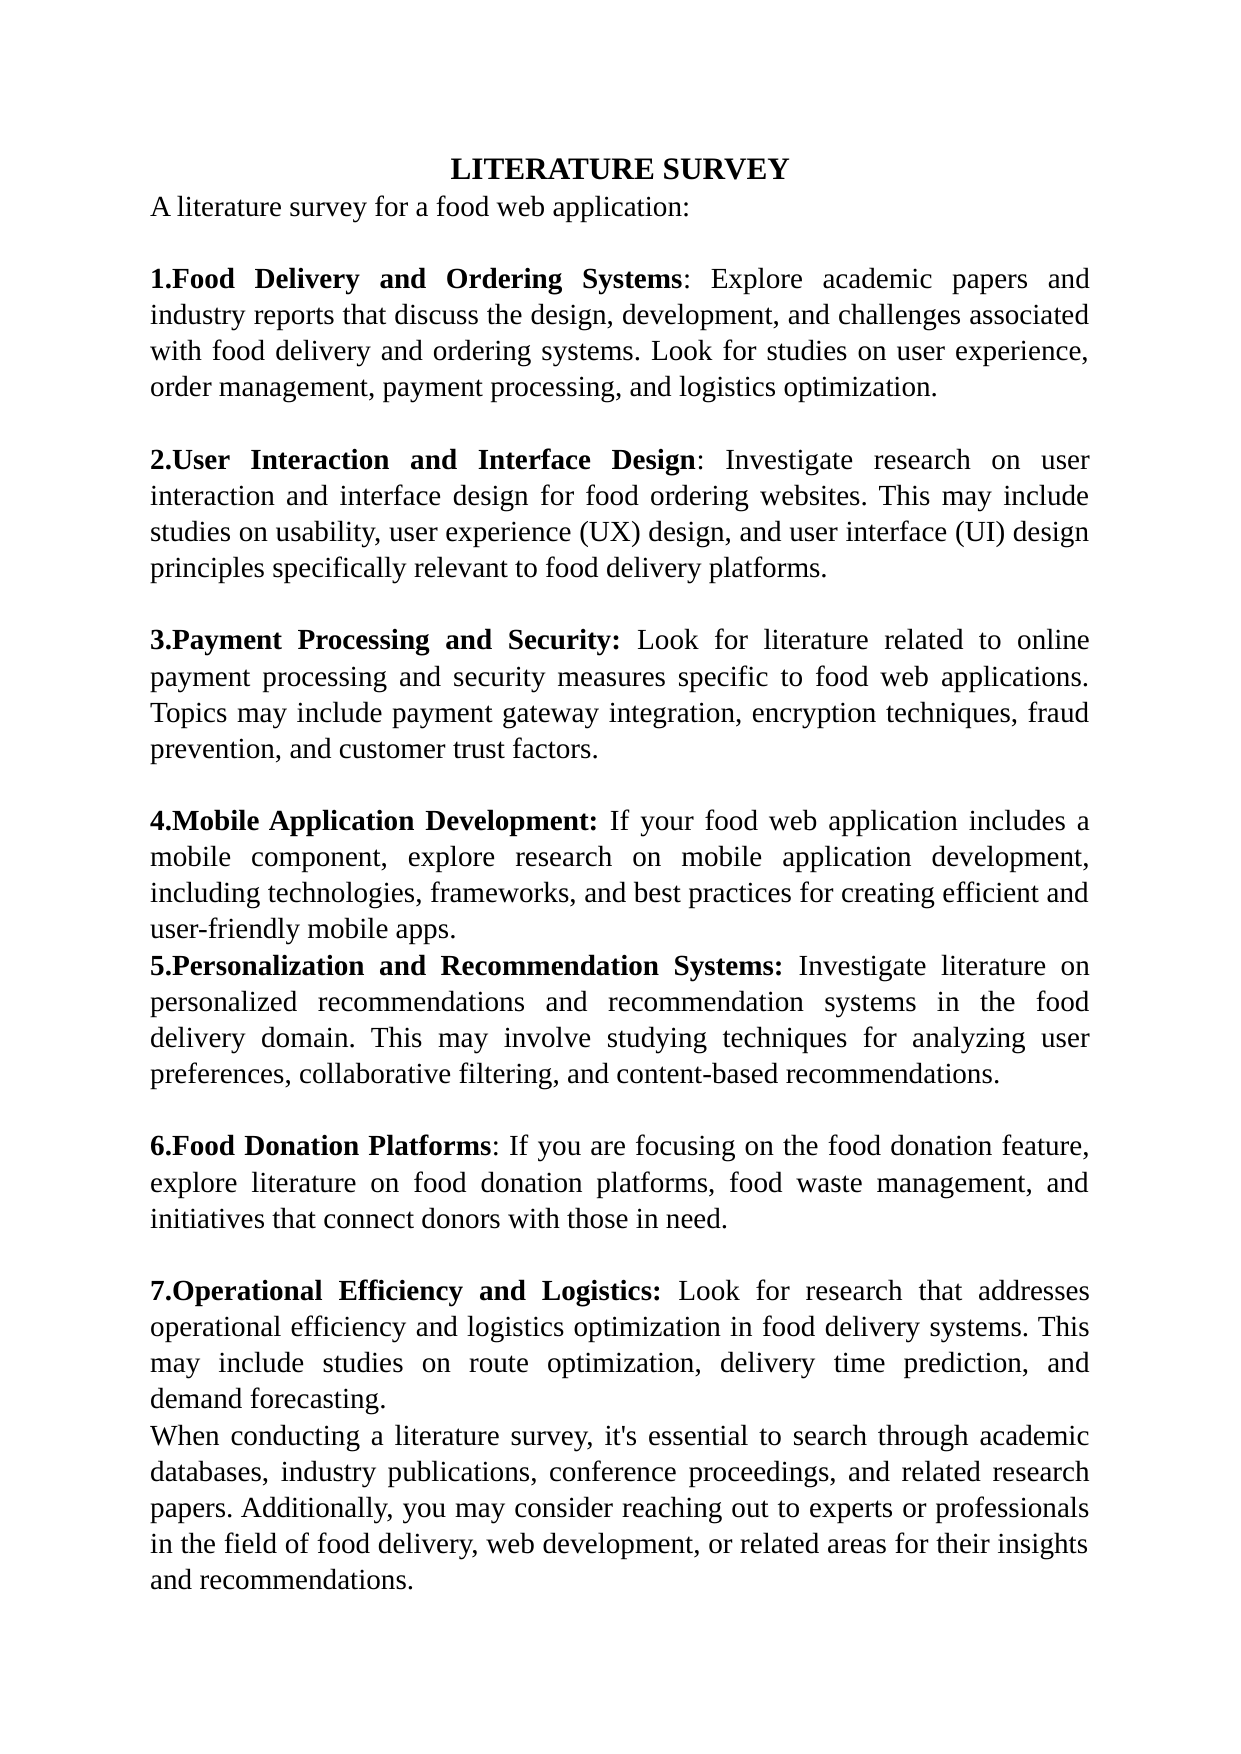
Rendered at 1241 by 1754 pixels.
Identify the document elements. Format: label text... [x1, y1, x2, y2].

text 3.Payment Processing and Security: Look for literature related to online payment processing and security measures specific to food web applications. Topics may include payment gateway integration, encryption techniques, fraud prevention, and customer trust factors. [150, 622, 1090, 764]
text 1.Food Delivery and Ordering Systems: Explore academic papers and industry reports that discuss the design, development, and challenges associated with food delivery and ordering systems. Look for studies on user experience, order management, payment processing, and logistics optimization. [150, 261, 1090, 403]
text 7.Operational Efficiency and Logistics: Look for research that addresses operational efficiency and logistics optimization in food delivery systems. This may include studies on route optimization, delivery time prediction, and demand forecasting. [150, 1273, 1090, 1415]
text LITERATURE SURVEY [150, 150, 1090, 186]
text 5.Personalization and Recommendation Systems: Investigate literature on personalized recommendations and recommendation systems in the food delivery domain. This may involve studying techniques for analyzing user preferences, collaborative filtering, and content-based recommendations. [150, 948, 1090, 1090]
text 4.Mobile Application Development: If your food web application includes a mobile component, explore research on mobile application development, including technologies, frameworks, and best practices for creating efficient and user-friendly mobile apps. [150, 803, 1090, 945]
text 6.Food Donation Platforms: If you are focusing on the food donation feature, explore literature on food donation platforms, food waste management, and initiatives that connect donors with those in need. [150, 1128, 1090, 1234]
text A literature survey for a food web application: [150, 189, 1090, 222]
text 2.User Interaction and Interface Design: Investigate research on user interaction and interface design for food ordering websites. This may include studies on usability, user experience (UX) design, and user interface (UI) design principles specifically relevant to food delivery platforms. [150, 442, 1090, 584]
text When conducting a literature survey, it's essential to search through academic databases, industry publications, conference proceedings, and related research papers. Additionally, you may consider reaching out to experts or professionals in the field of food delivery, web development, or related areas for their insights and recommendations. [150, 1418, 1090, 1596]
